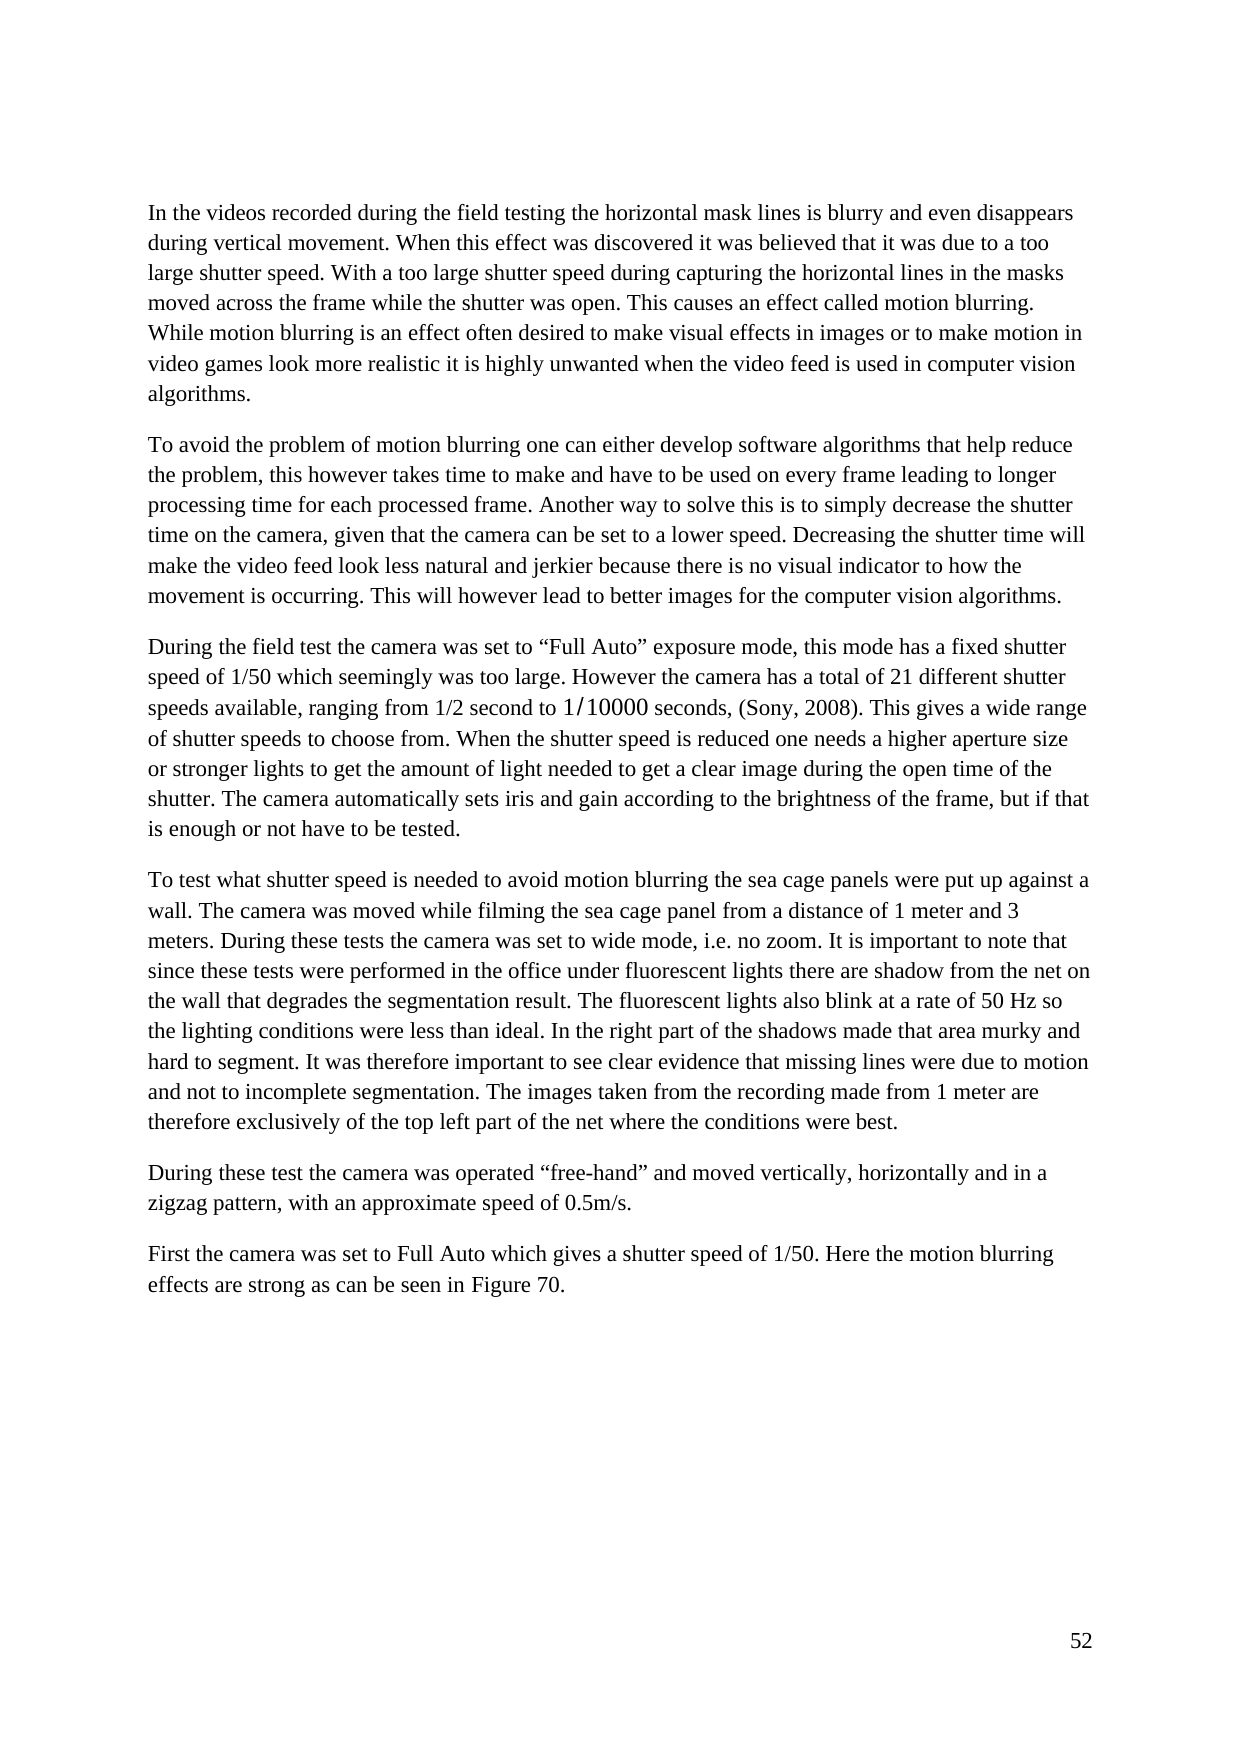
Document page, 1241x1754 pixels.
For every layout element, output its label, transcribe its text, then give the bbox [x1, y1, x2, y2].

text In the videos recorded during the field testing the horizontal mask lines is blurry and even disappears during vertical movement. When this effect was discovered it was believed that it was due to a too large shutter speed. With a too large shutter speed during capturing the horizontal lines in the masks moved across the frame while the shutter was open. This causes an effect called motion blurring. While motion blurring is an effect often desired to make visual effects in images or to make motion in video games look more realistic it is highly unwanted when the video feed is used in computer vision algorithms. [148, 199, 1093, 406]
text During these test the camera was operated “free-hand” and moved vertically, horizontally and in a zigzag pattern, with an approximate speed of 0.5m/s. [148, 1159, 1093, 1216]
text During the field test the camera was set to “Full Auto” exposure mode, this mode has a fixed shutter speed of 1/50 which seemingly was too large. However the camera has a total of 21 different shutter speeds available, ranging from 1/2 second to seconds, . This gives a wide range of shutter speeds to choose from. When the shutter speed is reduced one needs a higher aperture size or stronger lights to get the amount of light needed to get a clear image during the open time of the shutter. The camera automatically sets iris and gain according to the brightness of the frame, but if that is enough or not have to be tested. [148, 633, 1093, 842]
text First the camera was set to Full Auto which gives a shutter speed of 1/50. Here the motion blurring effects are strong as can be seen in Figure 70. [148, 1241, 1093, 1297]
text To avoid the problem of motion blurring one can either develop software algorithms that help reduce the problem, this however takes time to make and have to be used on every frame leading to longer processing time for each processed frame. Another way to solve this is to simply decrease the shutter time on the camera, given that the camera can be set to a lower speed. Decreasing the shutter time will make the video feed look less natural and jerkier because there is no visual indicator to how the movement is occurring. This will however lead to better images for the computer vision algorithms. [148, 431, 1093, 608]
text To test what shutter speed is needed to avoid motion blurring the sea cage panels were put up against a wall. The camera was moved while filming the sea cage panel from a distance of 1 meter and 3 meters. During these tests the camera was set to wide mode, i.e. no zoom. It is important to note that since these tests were performed in the office under fluorescent lights there are shadow from the net on the wall that degrades the segmentation result. The fluorescent lights also blink at a rate of 50 Hz so the lighting conditions were less than ideal. In the right part of the shadows made that area murky and hard to segment. It was therefore important to see clear evidence that missing lines were due to motion and not to incomplete segmentation. The images taken from the recording made from 1 meter are therefore exclusively of the top left part of the net where the conditions were best. [148, 867, 1093, 1134]
